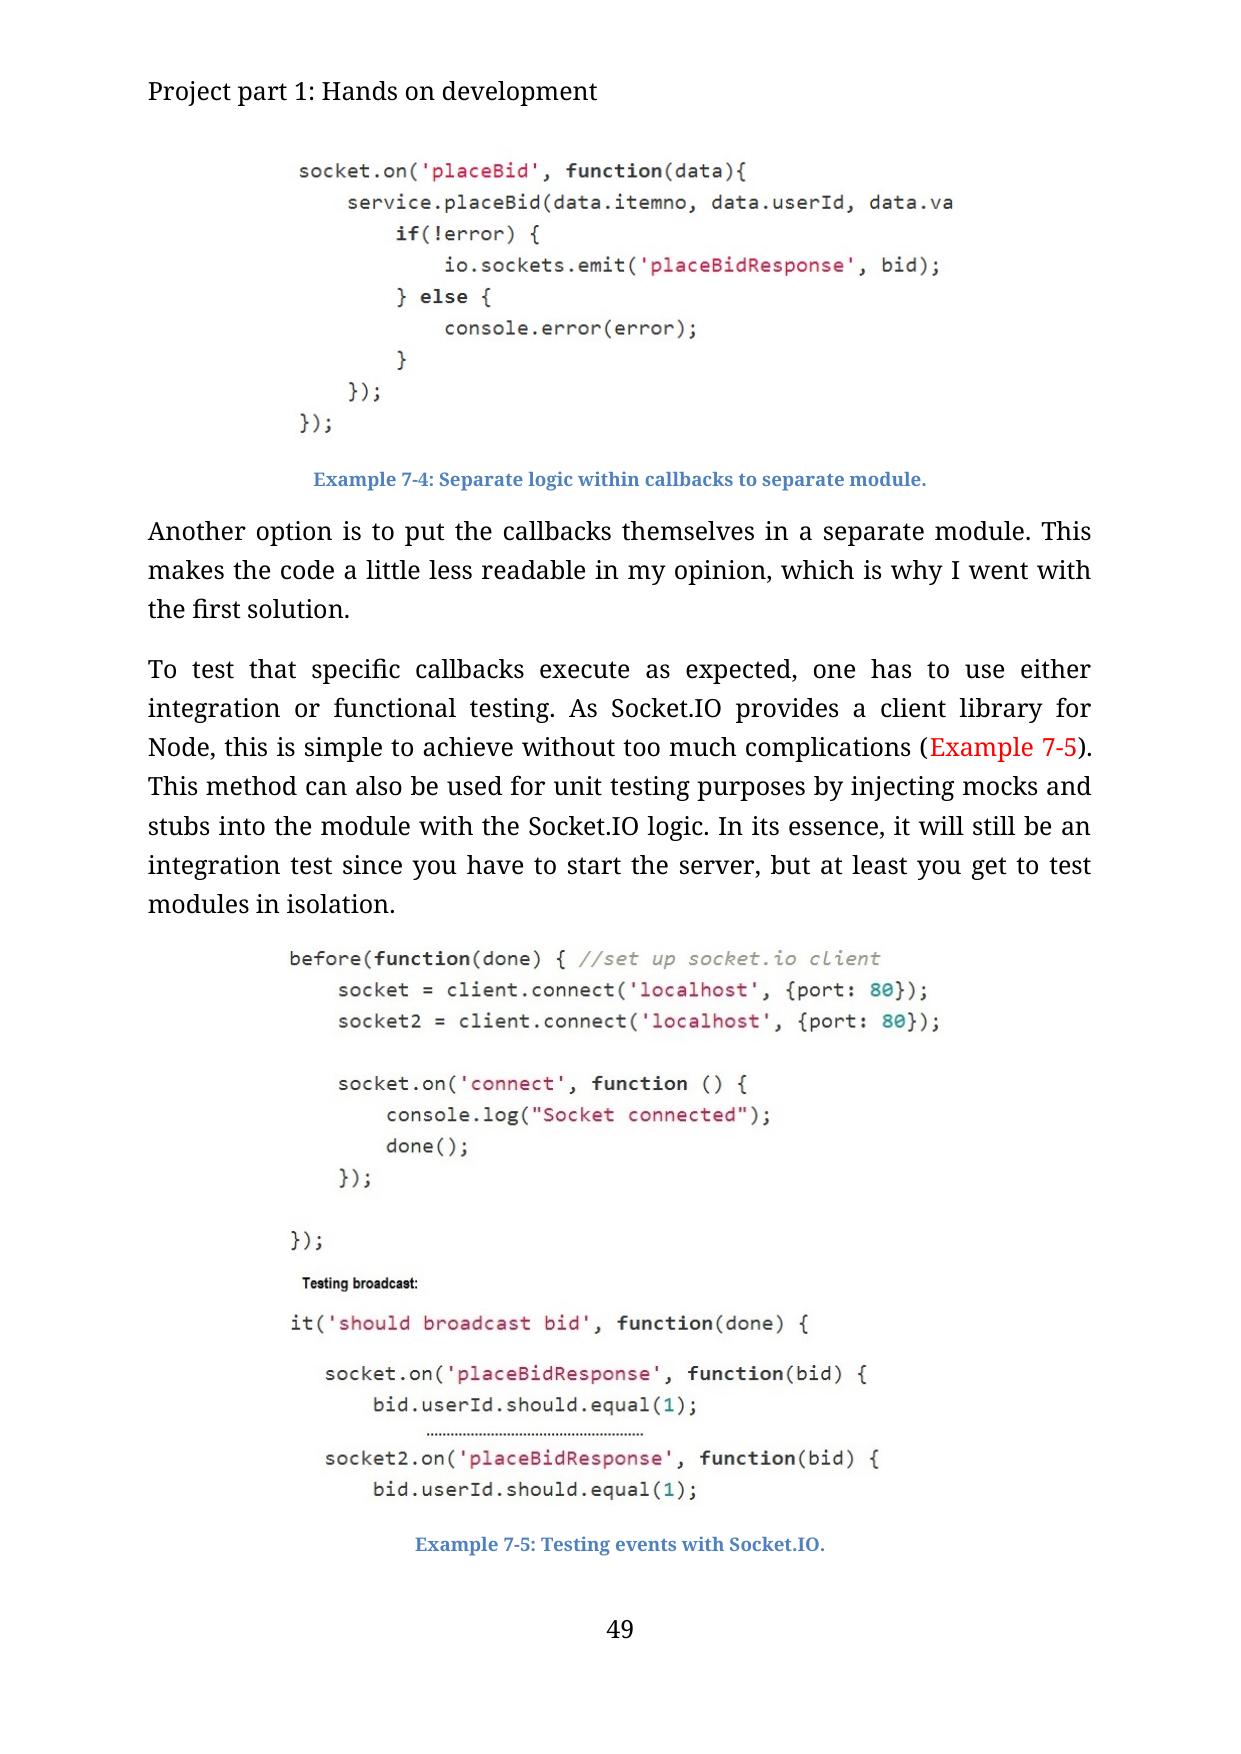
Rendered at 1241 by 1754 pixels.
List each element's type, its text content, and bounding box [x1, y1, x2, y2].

picture [286, 946, 954, 1506]
picture [285, 147, 955, 441]
text Another option is to put the callbacks themselves in a separate module. This makes the code a little less readable in my opinion, which is why I went with the first solution. [148, 513, 1092, 626]
